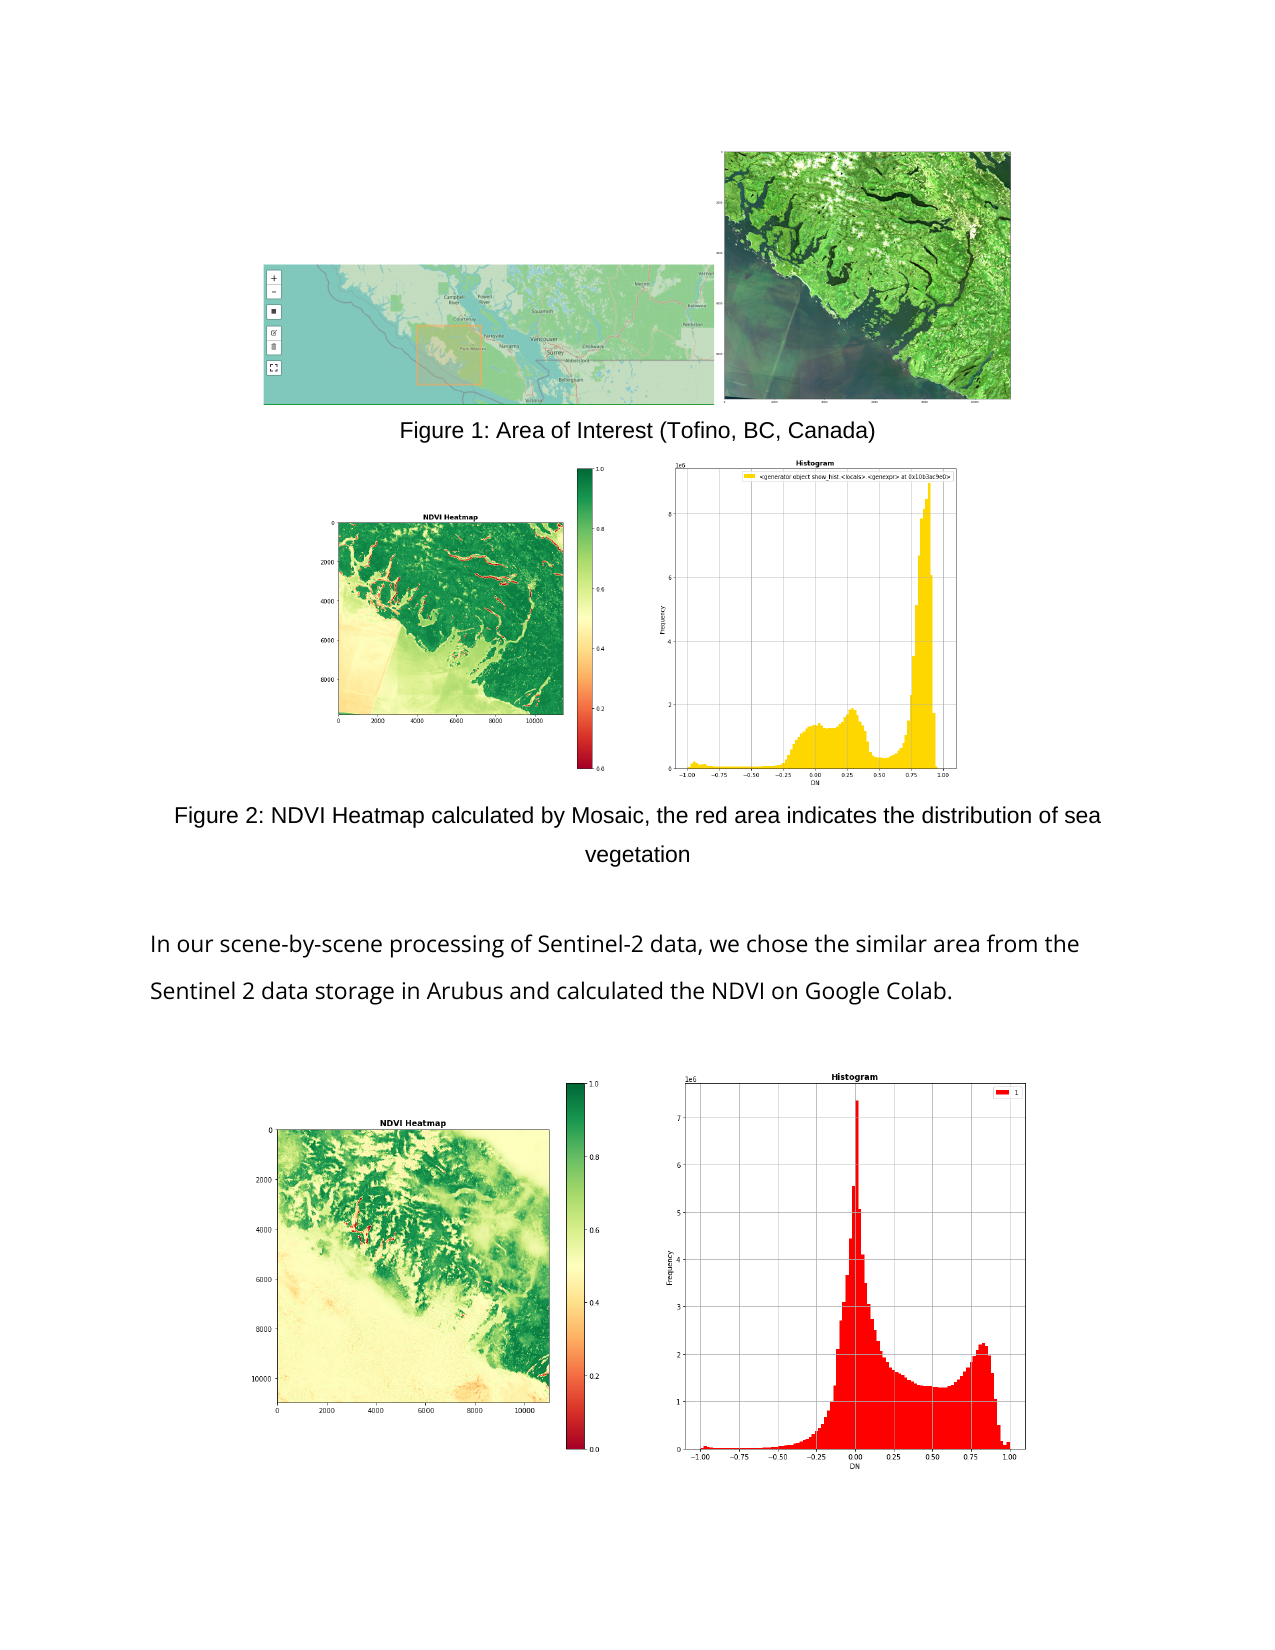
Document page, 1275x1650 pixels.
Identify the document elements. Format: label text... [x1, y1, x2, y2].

text Figure 2: NDVI Heatmap calculated by Mosaic, the red area indicates the distribution of sea vegetation [150, 802, 1125, 868]
picture [246, 1068, 1029, 1474]
picture [263, 150, 1012, 405]
text Figure 1: Area of Interest (Tofino, BC, Canada) [150, 417, 1125, 444]
picture [316, 456, 959, 789]
text In our scene-by-scene processing of Sentinel-2 data, we chose the similar area from the Sentinel 2 data storage in Arubus and calculated the NDVI on Google Colab. [150, 928, 1125, 1006]
